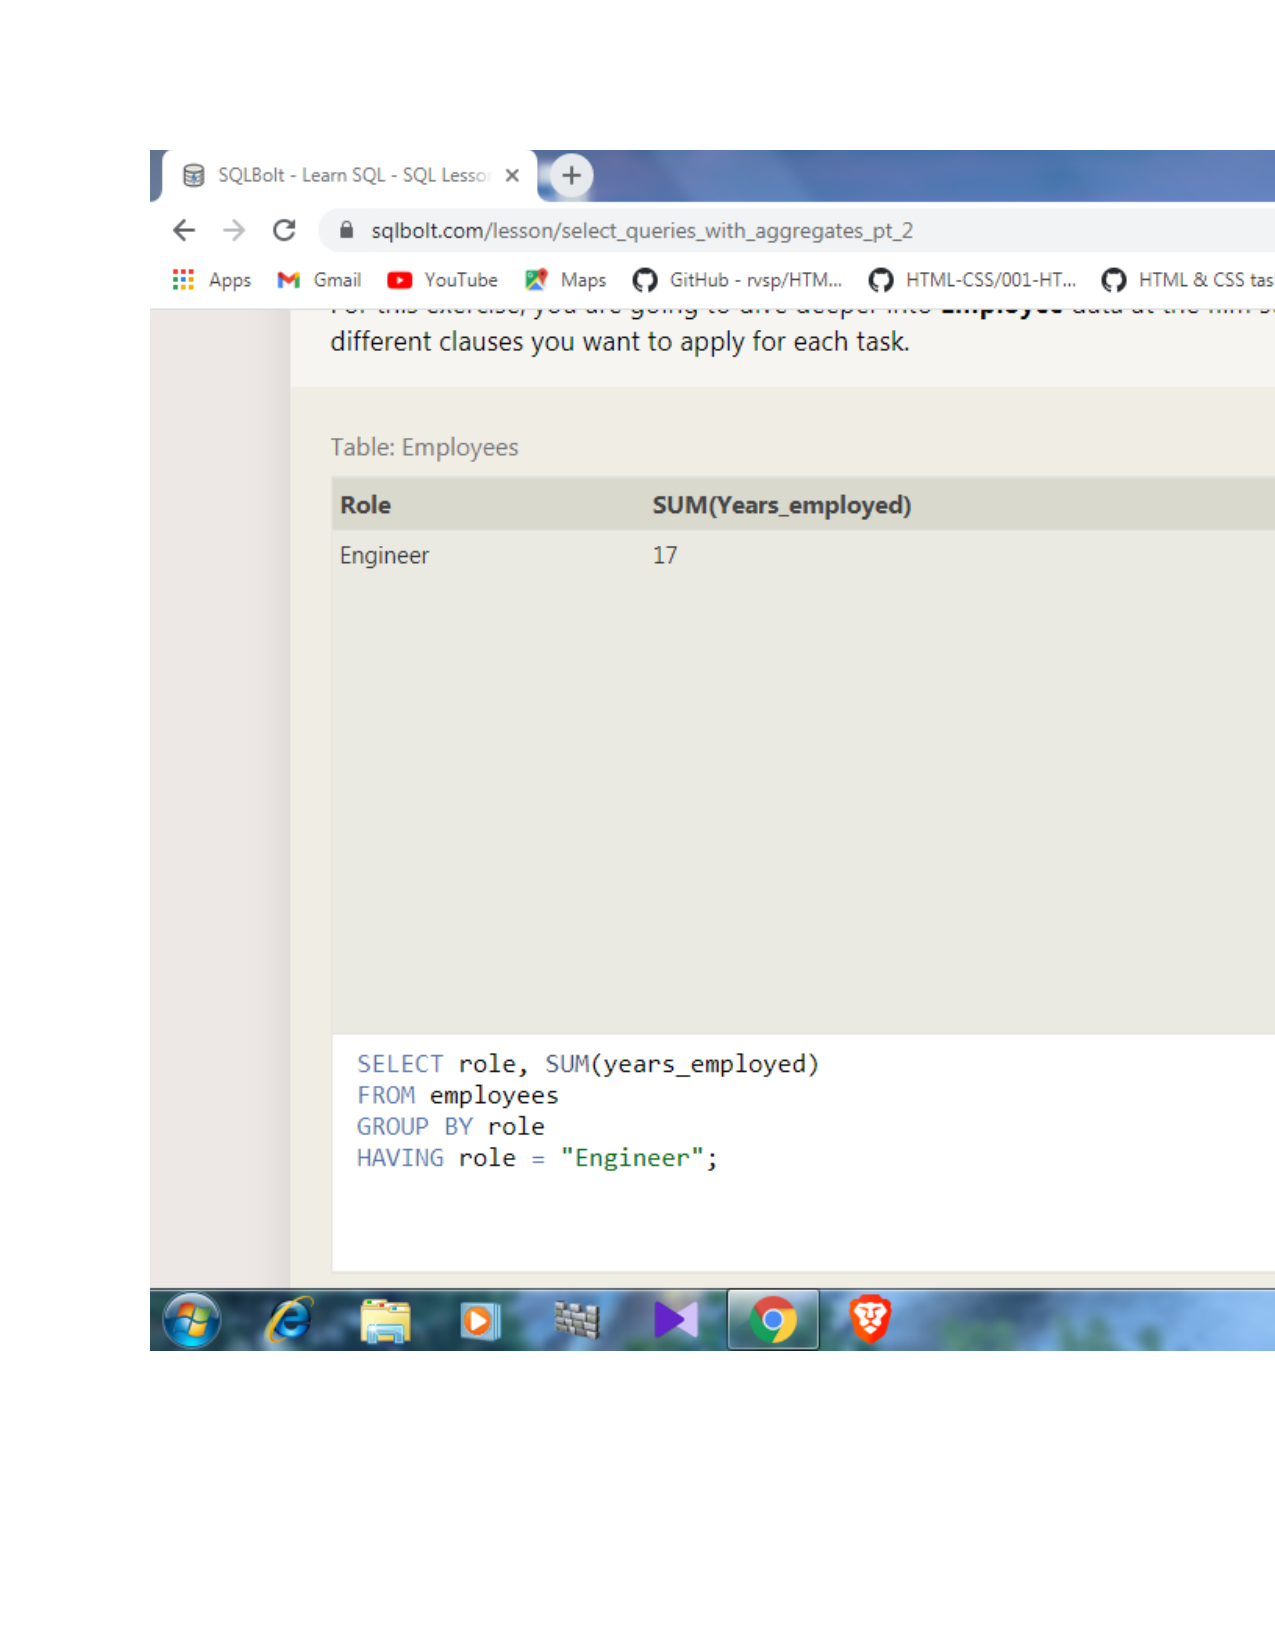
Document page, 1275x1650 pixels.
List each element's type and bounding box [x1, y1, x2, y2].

picture [150, 150, 1275, 1351]
